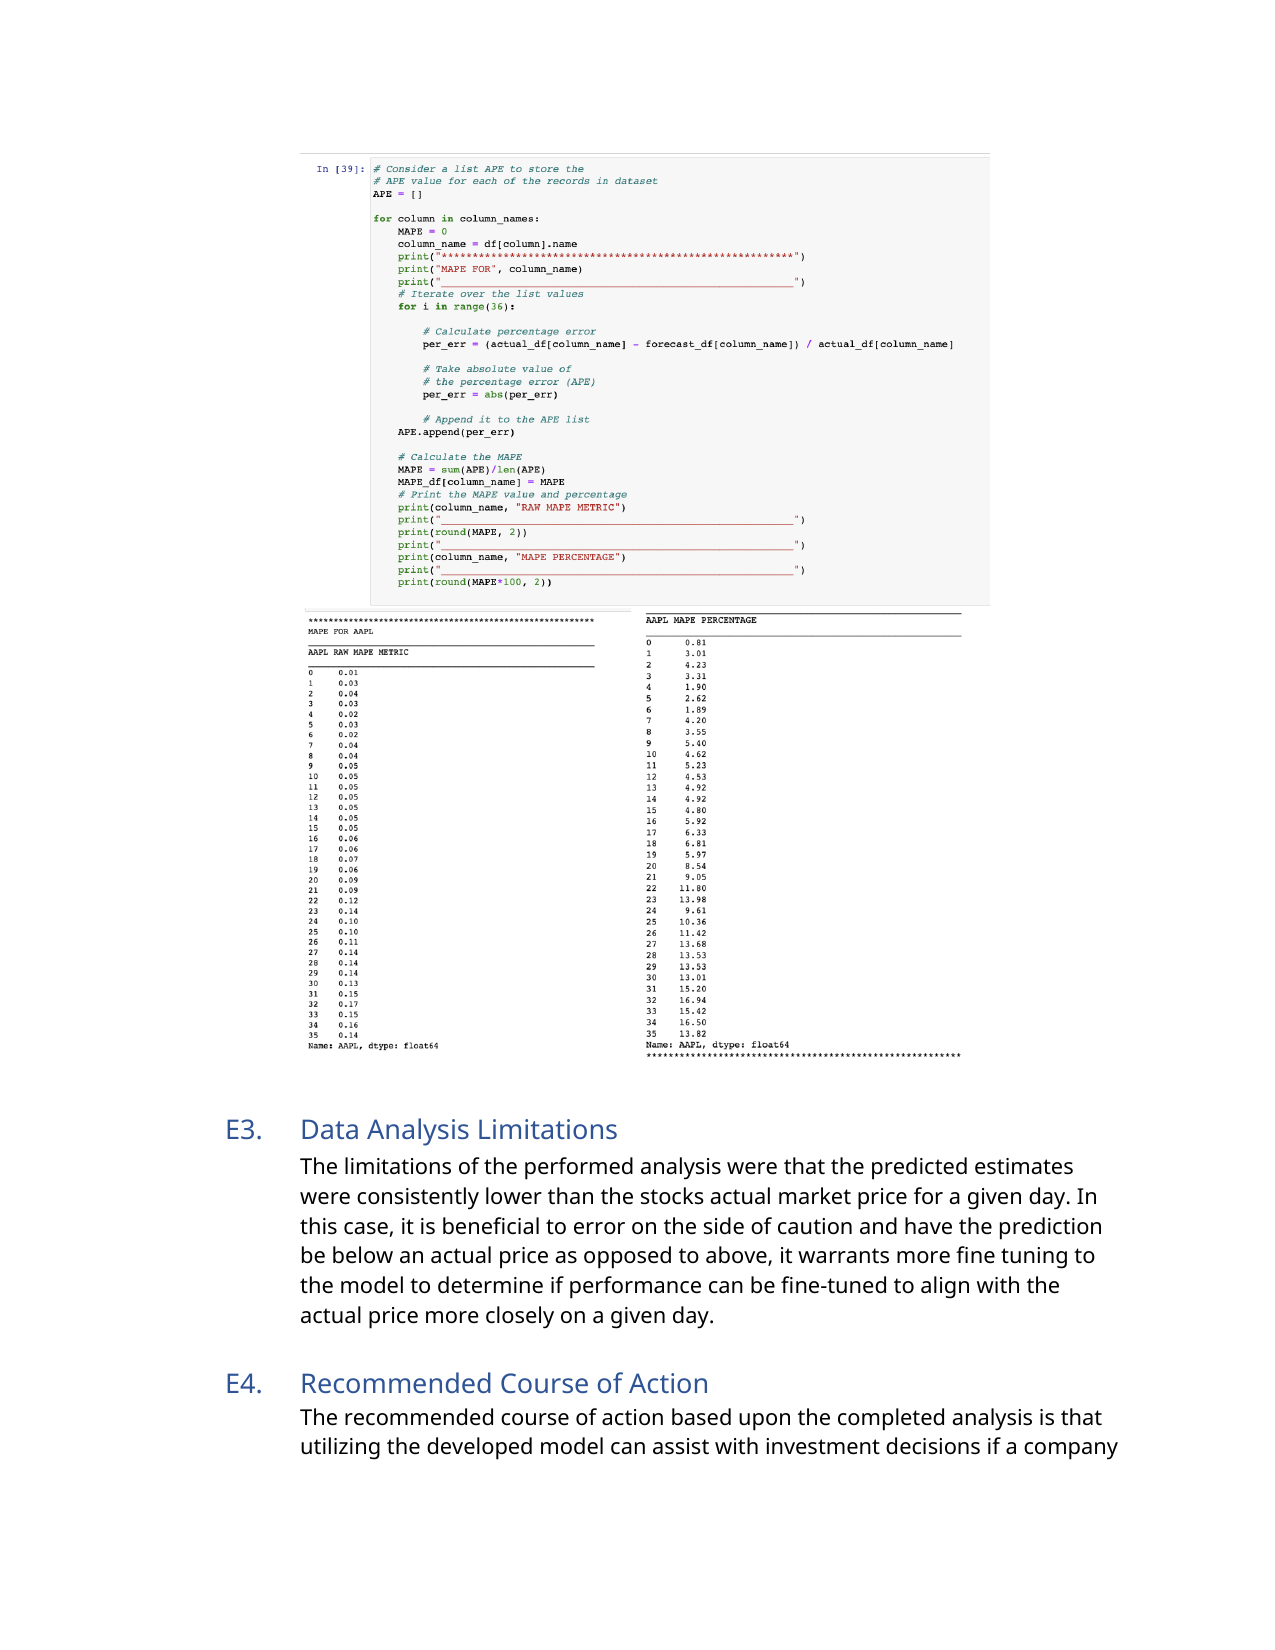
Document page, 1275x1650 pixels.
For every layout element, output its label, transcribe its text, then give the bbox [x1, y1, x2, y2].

subtitle The limitations of the performed analysis were that the predicted estimates were consistently lower than the stocks actual market price for a given day. In this case, it is beneficial to error on the side of caution and have the prediction be below an actual price as opposed to above, it warrants more fine tuning to the model to determine if performance can be fine-tuned to align with the actual price more closely on a given day. [715, 1151, 1125, 1330]
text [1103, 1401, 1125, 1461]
subtitle E3. Data Analysis Limitations [225, 1110, 1125, 1147]
subtitle E4. Recommended Course of Action [225, 1364, 1125, 1401]
picture [300, 150, 991, 1059]
